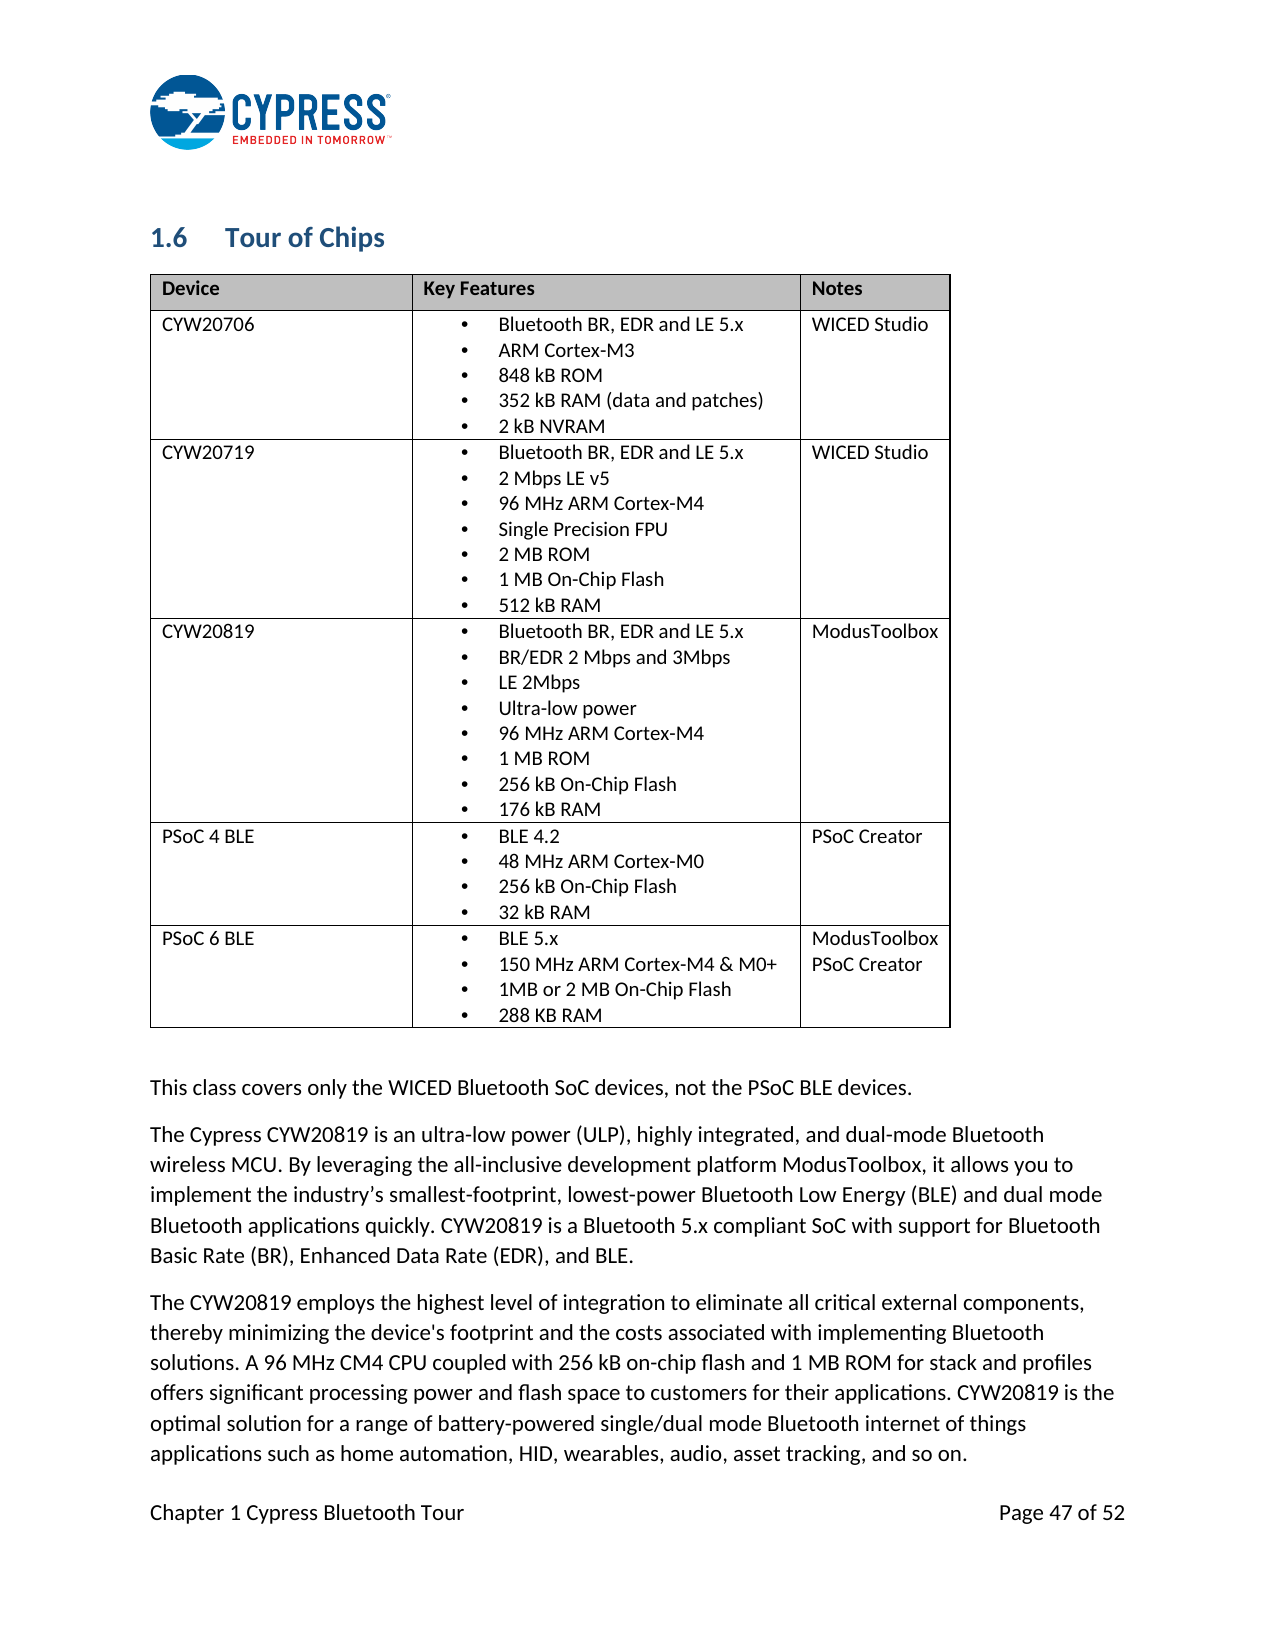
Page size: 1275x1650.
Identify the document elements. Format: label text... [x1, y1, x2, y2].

text This class covers only the WICED Bluetooth SoC devices, not the PSoC BLE devices. [150, 1073, 1125, 1101]
table_cell PSoC 6 BLE [151, 926, 412, 1027]
subtitle Tour of Chips [112, 219, 1125, 254]
table_cell Bluetooth BR, EDR and LE 5.x 2 Mbps LE v5 96 MHz ARM Cortex-M4 Single Precision FPU 2 MB ROM 1 MB On-Chip Flash 512 kB RAM [413, 440, 800, 617]
text The CYW20819 employs the highest level of integration to eliminate all critical external components, thereby minimizing the device's footprint and the costs associated with implementing Bluetooth solutions. A 96 MHz CM4 CPU coupled with 256 kB on-chip flash and 1 MB ROM for stack and profiles offers significant processing power and flash space to customers for their applications. CYW20819 is the optimal solution for a range of battery-powered single/dual mode Bluetooth internet of things applications such as home automation, HID, wearables, audio, asset tracking, and so on. [150, 1288, 1125, 1467]
table_header Device [151, 275, 412, 310]
table_cell CYW20706 [151, 311, 412, 438]
table_cell WICED Studio [801, 440, 949, 617]
table_cell Bluetooth BR, EDR and LE 5.x BR/EDR 2 Mbps and 3Mbps LE 2Mbps Ultra-low power 96 MHz ARM Cortex-M4 1 MB ROM 256 kB On-Chip Flash 176 kB RAM [413, 619, 800, 822]
table_cell BLE 4.2 48 MHz ARM Cortex-M0 256 kB On-Chip Flash 32 kB RAM [413, 823, 800, 924]
table_cell ModusToolbox PSoC Creator [801, 926, 949, 1027]
table_cell PSoC 4 BLE [151, 823, 412, 924]
picture [150, 75, 392, 150]
table_header Key Features [413, 275, 800, 310]
table_cell WICED Studio [801, 311, 949, 438]
table_cell CYW20819 [151, 619, 412, 822]
table_header Notes [801, 275, 949, 310]
table_cell Bluetooth BR, EDR and LE 5.x ARM Cortex-M3 848 kB ROM 352 kB RAM (data and patches) 2 kB NVRAM [413, 311, 800, 438]
table_cell CYW20719 [151, 440, 412, 617]
text The Cypress CYW20819 is an ultra-low power (ULP), highly integrated, and dual-mode Bluetooth wireless MCU. By leveraging the all-inclusive development platform ModusToolbox, it allows you to implement the industry’s smallest-footprint, lowest-power Bluetooth Low Energy (BLE) and dual mode Bluetooth applications quickly. CYW20819 is a Bluetooth 5.x compliant SoC with support for Bluetooth Basic Rate (BR), Enhanced Data Rate (EDR), and BLE. [150, 1120, 1125, 1269]
table_cell PSoC Creator [801, 823, 949, 924]
table_cell ModusToolbox [801, 619, 949, 822]
table_cell BLE 5.x 150 MHz ARM Cortex-M4 & M0+ 1MB or 2 MB On-Chip Flash 288 KB RAM [413, 926, 800, 1027]
